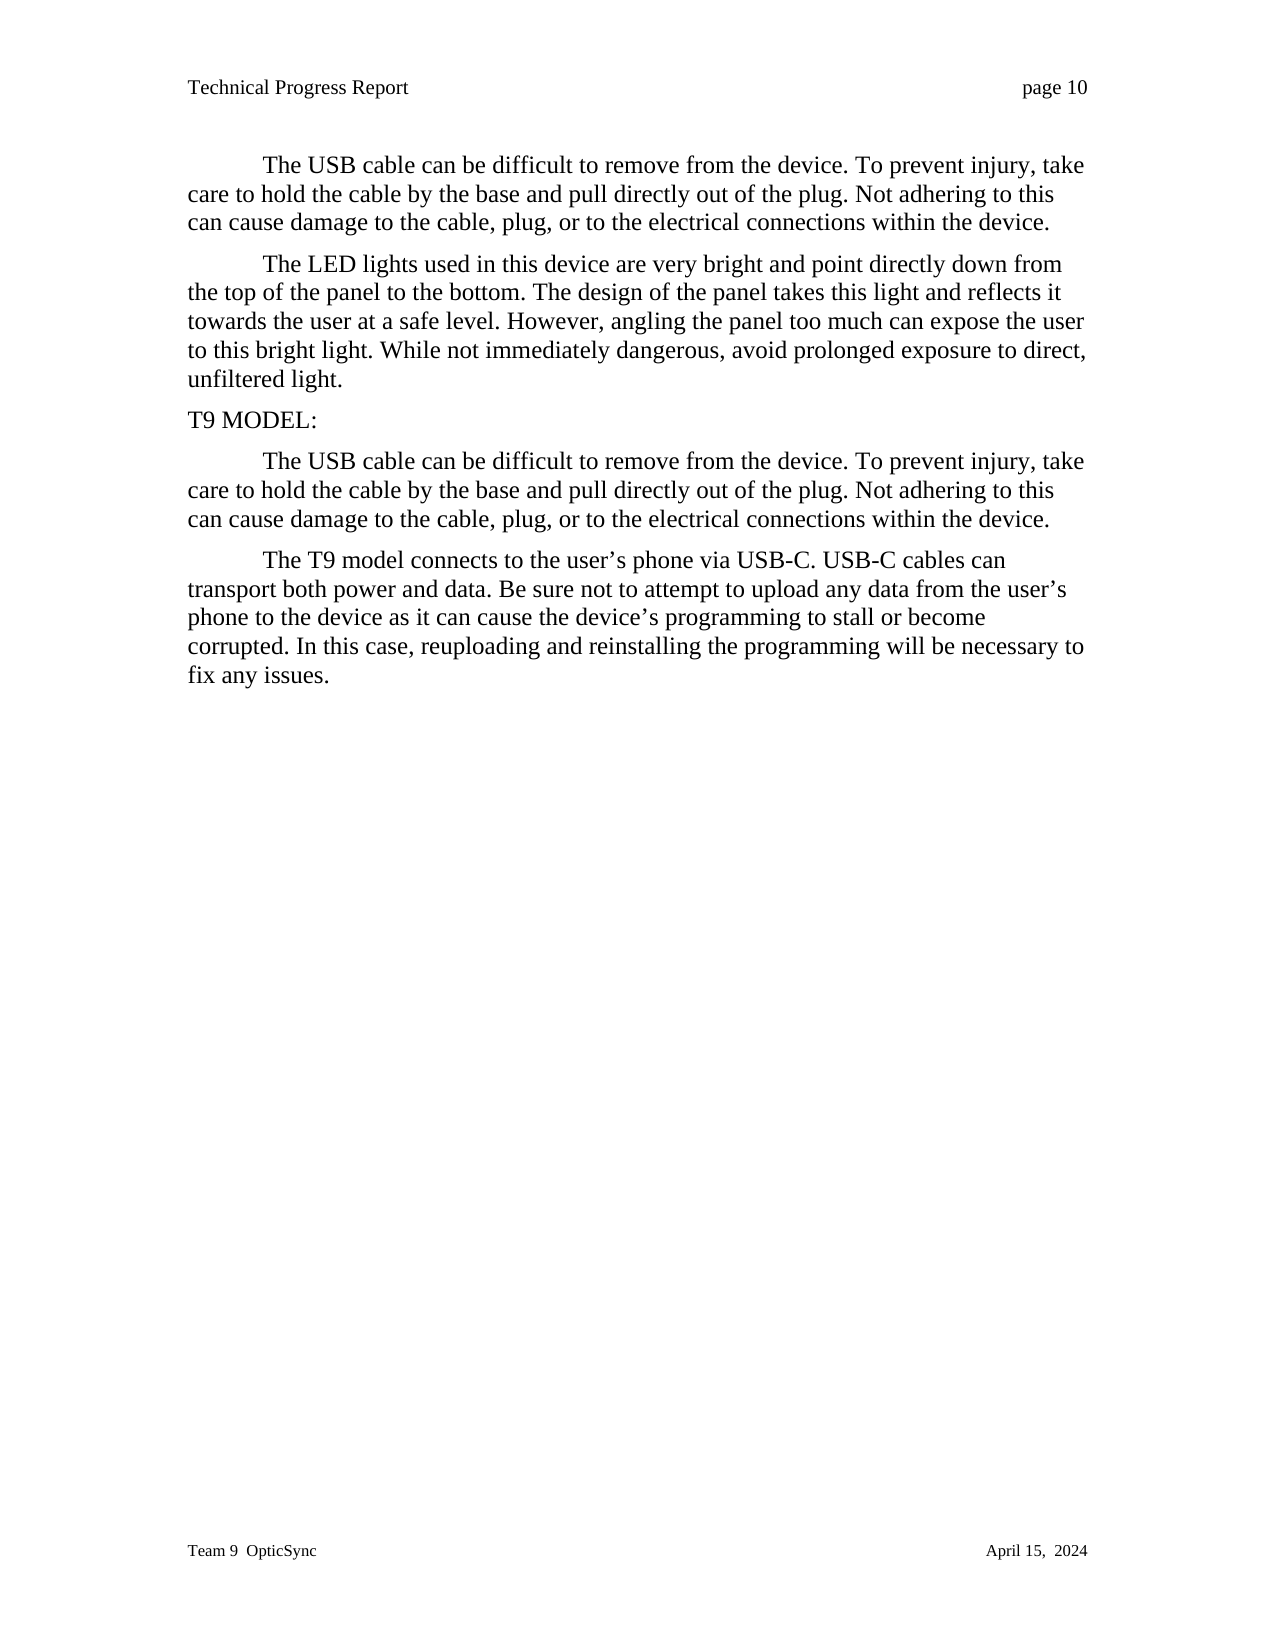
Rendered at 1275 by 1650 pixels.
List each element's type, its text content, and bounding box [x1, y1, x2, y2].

text The USB cable can be difficult to remove from the device. To prevent injury, take care to hold the cable by the base and pull directly out of the plug. Not adhering to this can cause damage to the cable, plug, or to the electrical connections within the device. [187, 150, 1087, 236]
text The LED lights used in this device are very bright and point directly down from the top of the panel to the bottom. The design of the panel takes this light and reflects it towards the user at a safe level. However, angling the panel too much can expose the user to this bright light. While not immediately dangerous, avoid prolonged exposure to direct, unfiltered light. [187, 249, 1087, 392]
text The T9 model connects to the user’s phone via USB-C. USB-C cables can transport both power and data. Be sure not to attempt to upload any data from the user’s phone to the device as it can cause the device’s programming to stall or become corrupted. In this case, reuploading and reinstalling the programming will be necessary to fix any issues. [187, 545, 1087, 689]
text The USB cable can be difficult to remove from the device. To prevent injury, take care to hold the cable by the base and pull directly out of the plug. Not adhering to this can cause damage to the cable, plug, or to the electrical connections within the device. [187, 446, 1087, 532]
text T9 MODEL: [187, 405, 1087, 434]
